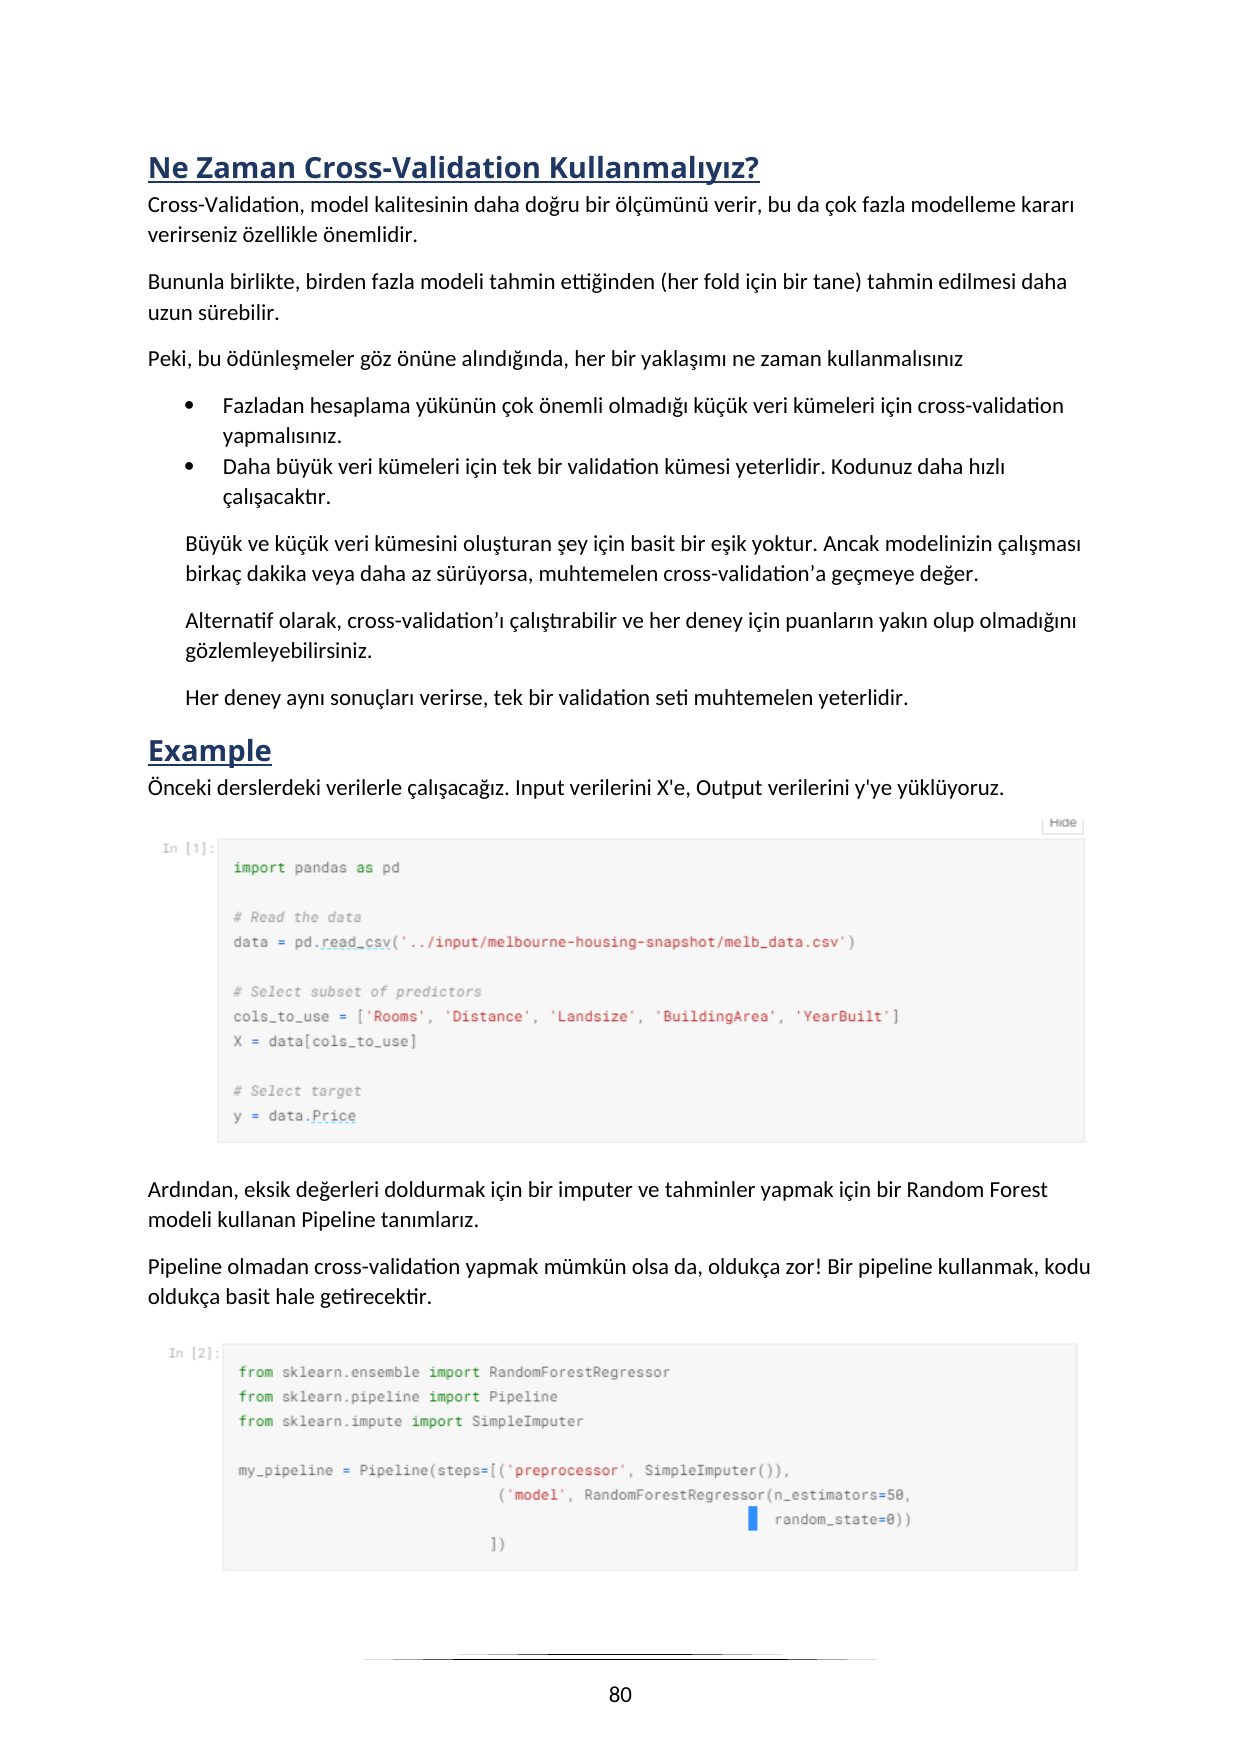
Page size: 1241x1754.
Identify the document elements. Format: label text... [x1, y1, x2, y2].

text Peki, bu ödünleşmeler göz önüne alındığında, her bir yaklaşımı ne zaman kullanmalısınız [148, 344, 1093, 373]
text Ardından, eksik değerleri doldurmak için bir imputer ve tahminler yapmak için bir Random Forest modeli kullanan Pipeline tanımlarız. [148, 1175, 1093, 1233]
list Daha büyük veri kümeleri için tek bir validation kümesi yeterlidir. Kodunuz daha hızlı çalışacaktır. [185, 452, 1093, 510]
subtitle Ne Zaman Cross-Validation Kullanmalıyız? [148, 148, 1093, 187]
text Bununla birlikte, birden fazla modeli tahmin ettiğinden (her fold için bir tane) tahmin edilmesi daha uzun sürebilir. [148, 267, 1093, 326]
text Her deney aynı sonuçları verirse, tek bir validation seti muhtemelen yeterlidir. [185, 683, 1093, 711]
list Fazladan hesaplama yükünün çok önemli olmadığı küçük veri kümeleri için cross-validation yapmalısınız. [185, 391, 1093, 450]
text Alternatif olarak, cross-validation’ı çalıştırabilir ve her deney için puanların yakın olup olmadığını gözlemleyebilirsiniz. [185, 606, 1093, 664]
picture [147, 819, 1093, 1156]
picture [147, 1328, 1093, 1598]
text Büyük ve küçük veri kümesini oluşturan şey için basit bir eşik yoktur. Ancak modelinizin çalışması birkaç dakika veya daha az sürüyorsa, muhtemelen cross-validation’a geçmeye değer. [185, 529, 1093, 587]
subtitle Example [148, 730, 1093, 770]
text Pipeline olmadan cross-validation yapmak mümkün olsa da, oldukça zor! Bir pipeline kullanmak, kodu oldukça basit hale getirecektir. [148, 1252, 1093, 1310]
text Cross-Validation, model kalitesinin daha doğru bir ölçümünü verir, bu da çok fazla modelleme kararı verirseniz özellikle önemlidir. [148, 190, 1093, 249]
text Önceki derslerdeki verilerle çalışacağız. Input verilerini X'e, Output verilerini y'ye yüklüyoruz. [148, 773, 1093, 801]
